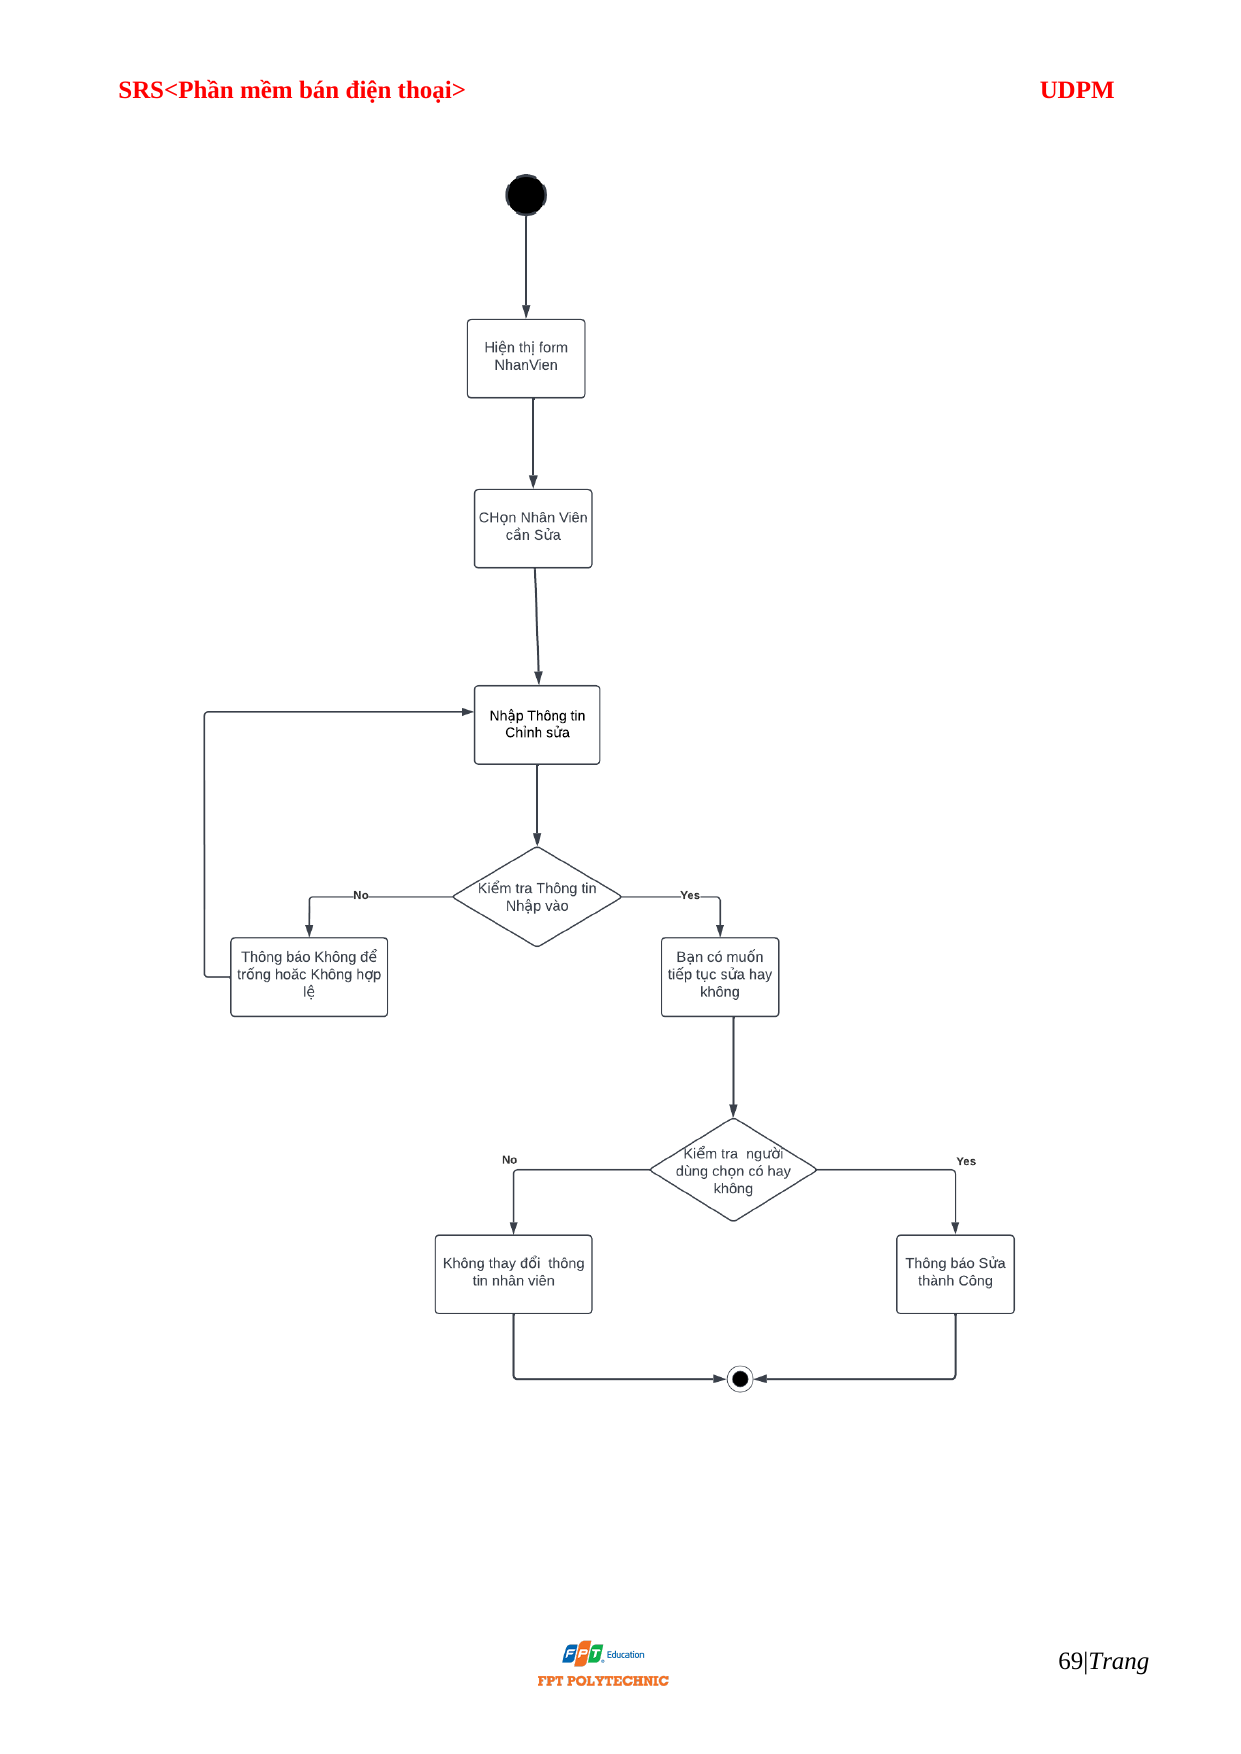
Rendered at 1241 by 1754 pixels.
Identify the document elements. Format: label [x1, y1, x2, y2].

picture [533, 1634, 673, 1696]
picture [177, 150, 1040, 1418]
